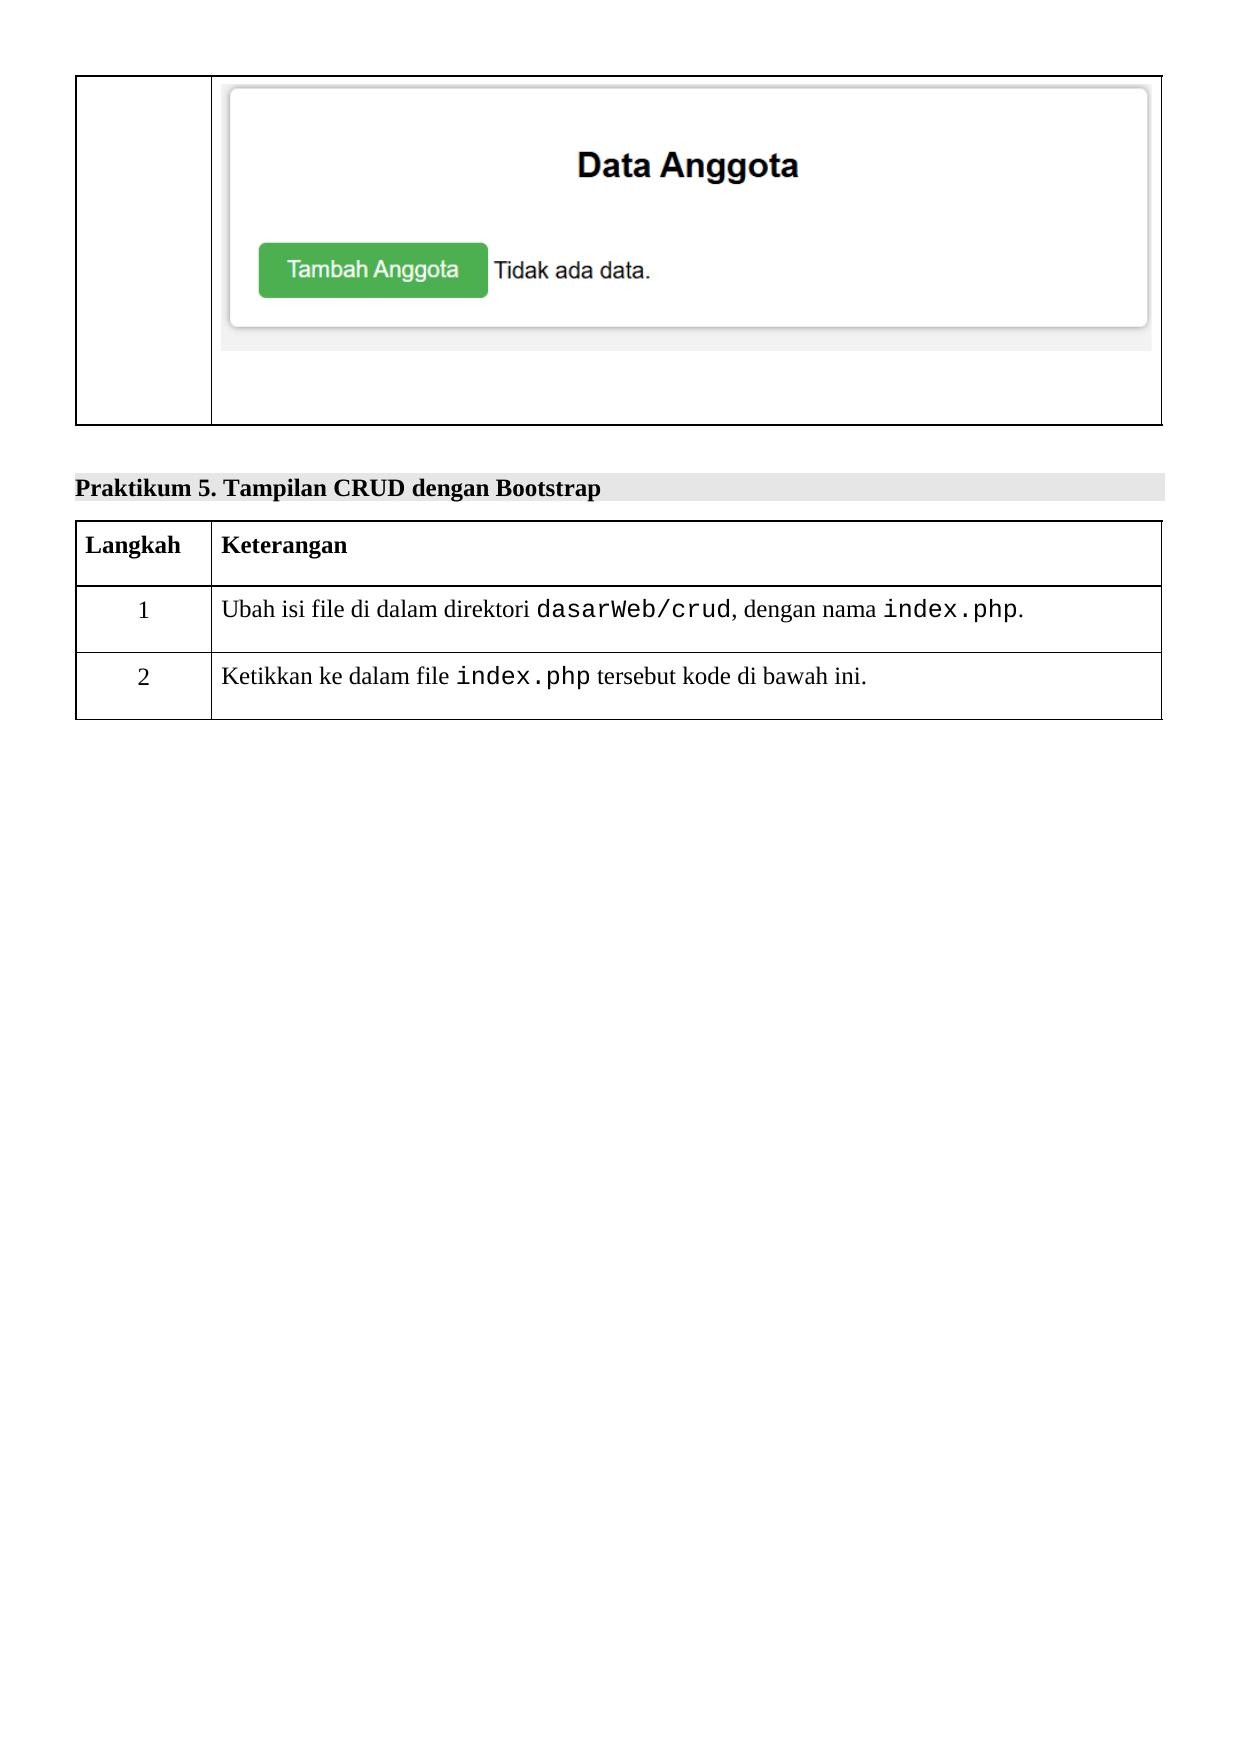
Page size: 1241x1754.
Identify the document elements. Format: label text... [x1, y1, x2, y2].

table_cell 4 [77, 77, 211, 424]
text Praktikum 5. Tampilan CRUD dengan Bootstrap [75, 473, 1165, 501]
table_cell 1 [77, 587, 211, 652]
table_cell 2 [77, 653, 211, 719]
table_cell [212, 77, 1161, 424]
picture [221, 84, 1152, 351]
table_header Keterangan [212, 522, 1161, 585]
table_header Langkah [77, 522, 211, 585]
table_cell Ubah isi file di dalam direktori dasarWeb/crud, dengan nama index.php. [212, 587, 1161, 652]
table_cell Ketikkan ke dalam file index.php tersebut kode di bawah ini. [212, 653, 1161, 719]
